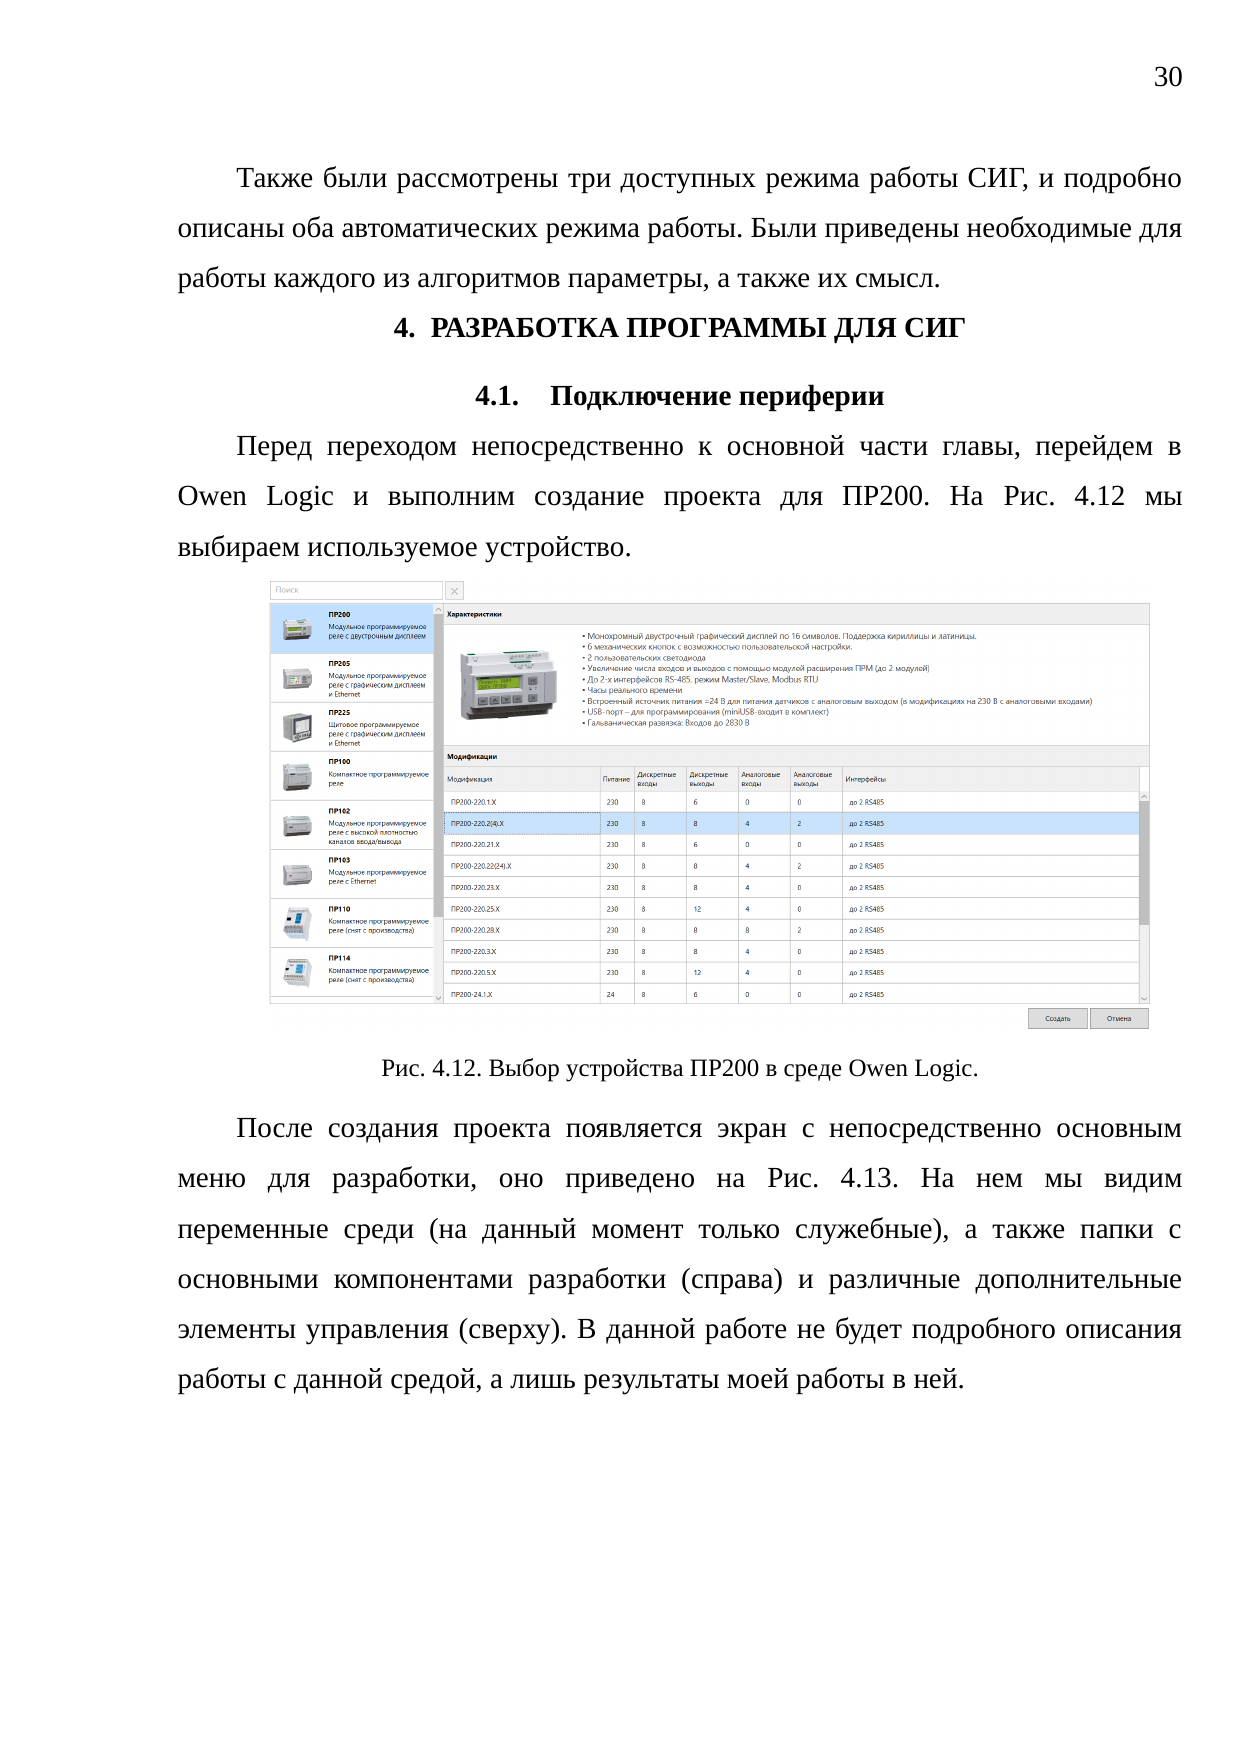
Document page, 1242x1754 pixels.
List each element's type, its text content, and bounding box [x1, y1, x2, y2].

subtitle Подключение периферии [177, 378, 1183, 411]
text Также были рассмотрены три доступных режима работы СИГ, и подробно описаны оба автоматических режима работы. Были приведены необходимые для работы каждого из алгоритмов параметры, а также их смысл. [177, 160, 1183, 294]
picture [266, 578, 1153, 1036]
subtitle РАЗРАБОТКА ПРОГРАММЫ ДЛЯ СИГ [177, 311, 1183, 344]
